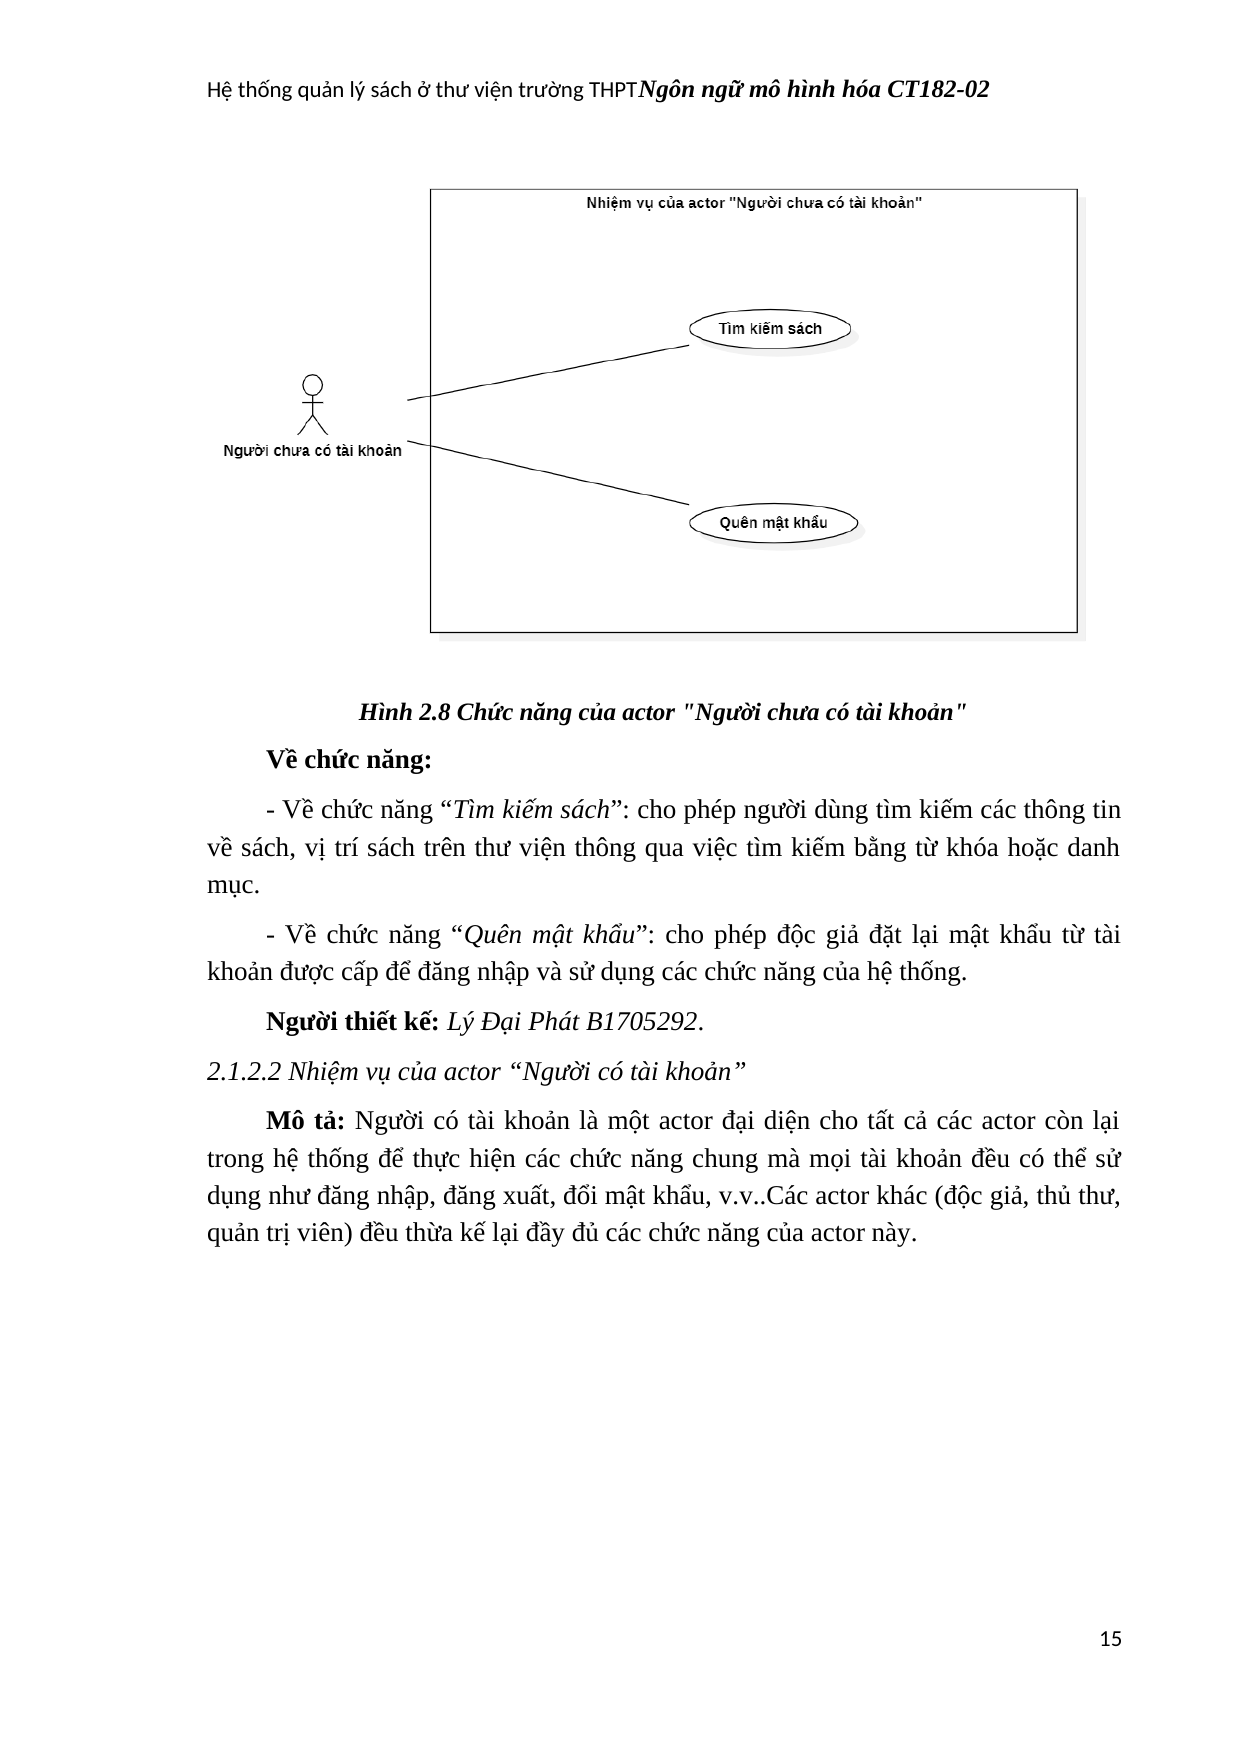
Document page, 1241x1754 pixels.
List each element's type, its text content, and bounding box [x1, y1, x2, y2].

text - Về chức năng “Quên mật khẩu”: cho phép độc giả đặt lại mật khẩu từ tài khoản được cấp để đăng nhập và sử dụng các chức năng của hệ thống. [207, 918, 1122, 986]
text Người thiết kế: Lý Đại Phát B1705292. [207, 1005, 1122, 1036]
text Về chức năng: [207, 744, 1122, 775]
subtitle Nhiệm vụ của actor “Người có tài khoản” [207, 1055, 1122, 1086]
picture [206, 177, 1123, 678]
text - Về chức năng “Tìm kiếm sách”: cho phép người dùng tìm kiếm các thông tin về sách, vị trí sách trên thư viện thông qua việc tìm kiếm bằng từ khóa hoặc danh mục. [207, 793, 1122, 899]
text Mô tả: Người có tài khoản là một actor đại diện cho tất cả các actor còn lại trong hệ thống để thực hiện các chức năng chung mà mọi tài khoản đều có thể sử dụng như đăng nhập, đăng xuất, đổi mật khẩu, v.v..Các actor khác (độc giả, thủ thư, quản trị viên) đều thừa kế lại đầy đủ các chức năng của actor này. [207, 1104, 1122, 1247]
